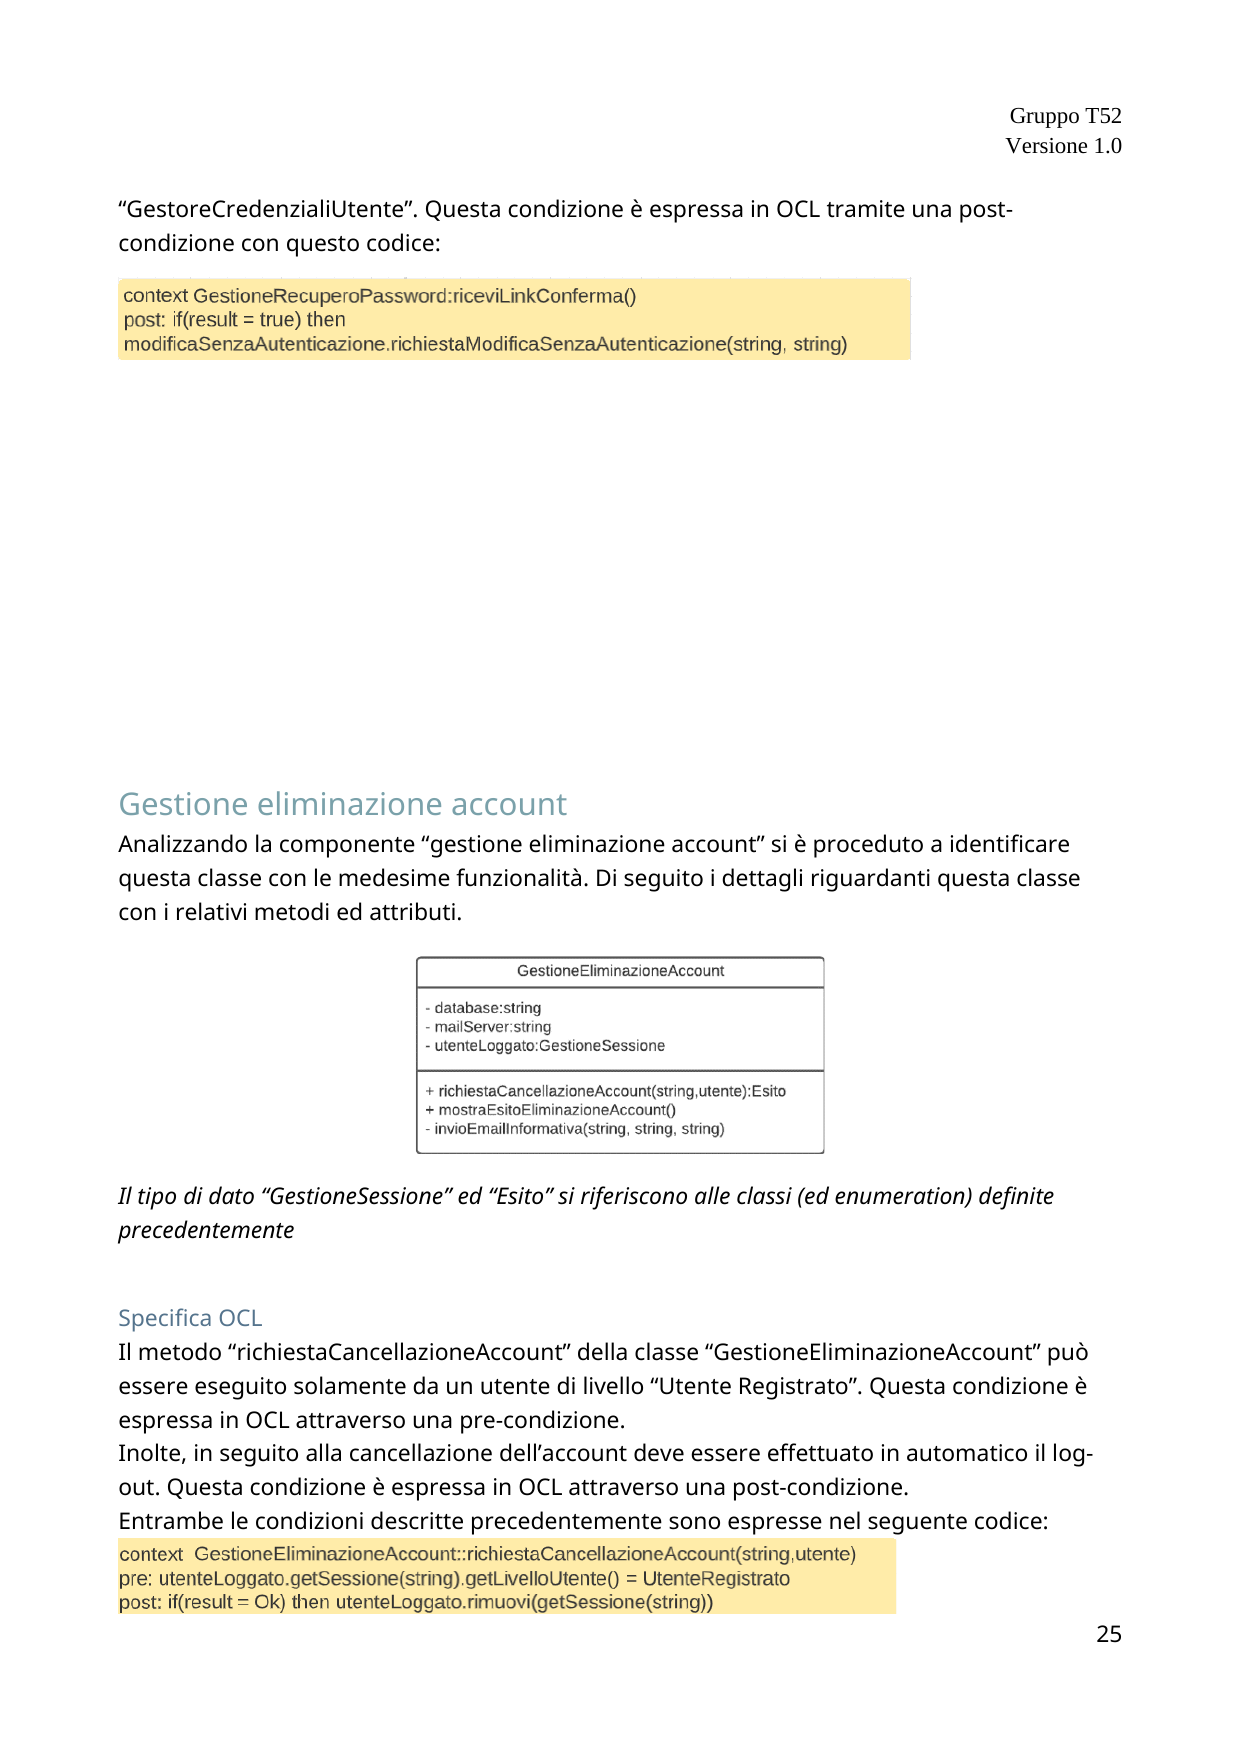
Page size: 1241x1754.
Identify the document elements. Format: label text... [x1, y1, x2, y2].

text Analizzando la componente “gestione eliminazione account” si è proceduto a identificare questa classe con le medesime funzionalità. Di seguito i dettagli riguardanti questa classe con i relativi metodi ed attributi. [118, 828, 1122, 927]
subtitle Specifica OCL [118, 1302, 1122, 1334]
text Entrambe le condizioni descritte precedentemente sono espresse nel seguente codice: [118, 1505, 1122, 1536]
picture [415, 956, 825, 1154]
picture [118, 1538, 897, 1614]
text Il metodo “richiestaCancellazioneAccount” della classe “GestioneEliminazioneAccount” può essere eseguito solamente da un utente di livello “Utente Registrato”. Questa condizione è espressa in OCL attraverso una pre-condizione. [118, 1336, 1122, 1435]
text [118, 193, 1122, 258]
text Il tipo di dato “GestioneSessione” ed “Esito” si riferiscono alle classi (ed enumeration) definite precedentemente [118, 1180, 1122, 1245]
subtitle Gestione eliminazione account [118, 782, 1122, 825]
text Inolte, in seguito alla cancellazione dell’account deve essere effettuato in automatico il log-out. Questa condizione è espressa in OCL attraverso una post-condizione. [118, 1437, 1122, 1502]
picture [118, 277, 912, 360]
